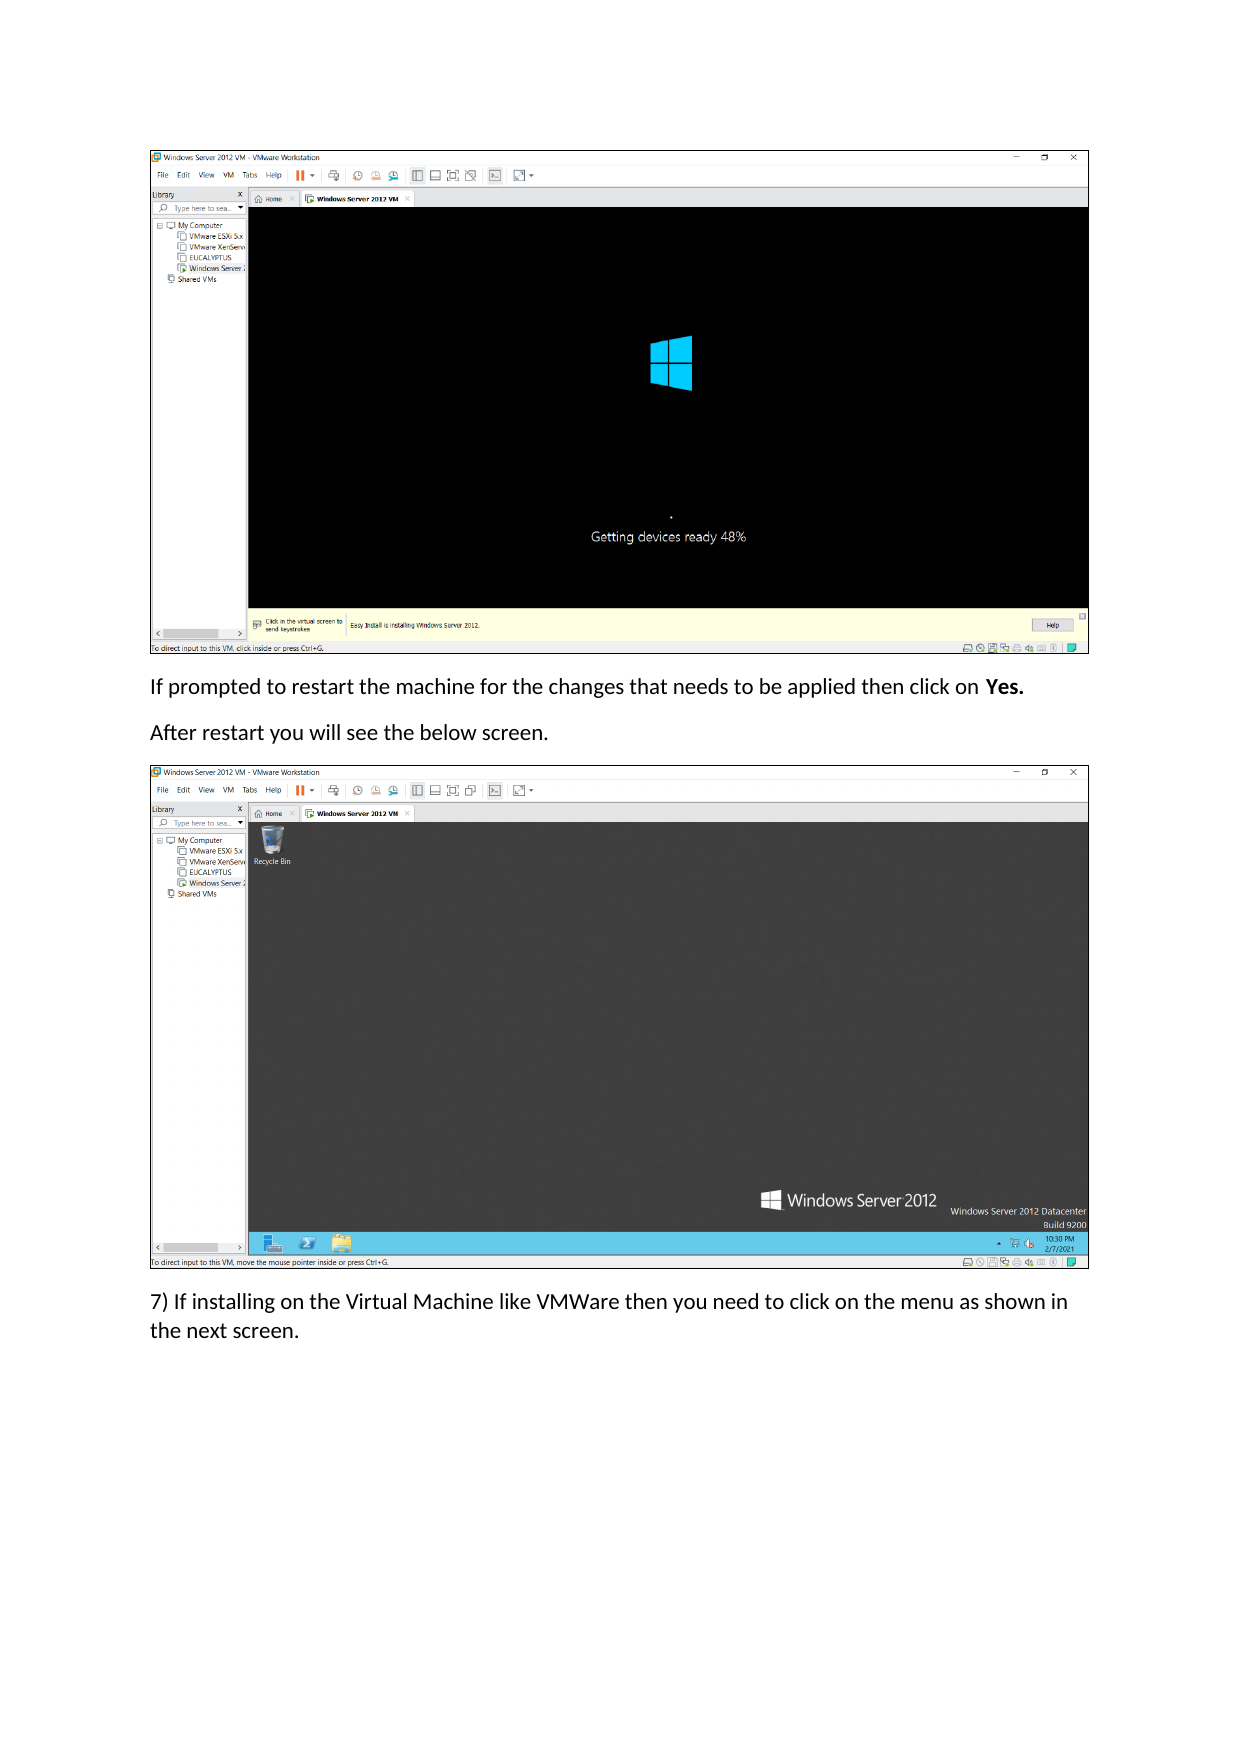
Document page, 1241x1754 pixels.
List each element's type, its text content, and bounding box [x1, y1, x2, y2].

picture [151, 151, 1088, 653]
text 7) If installing on the Virtual Machine like VMWare then you need to click on the menu as shown in the next screen. [150, 1287, 1090, 1344]
text If prompted to restart the machine for the changes that needs to be applied then click on Yes. [150, 672, 1090, 700]
picture [151, 766, 1088, 1268]
text After restart you will see the below screen. [150, 718, 1090, 746]
